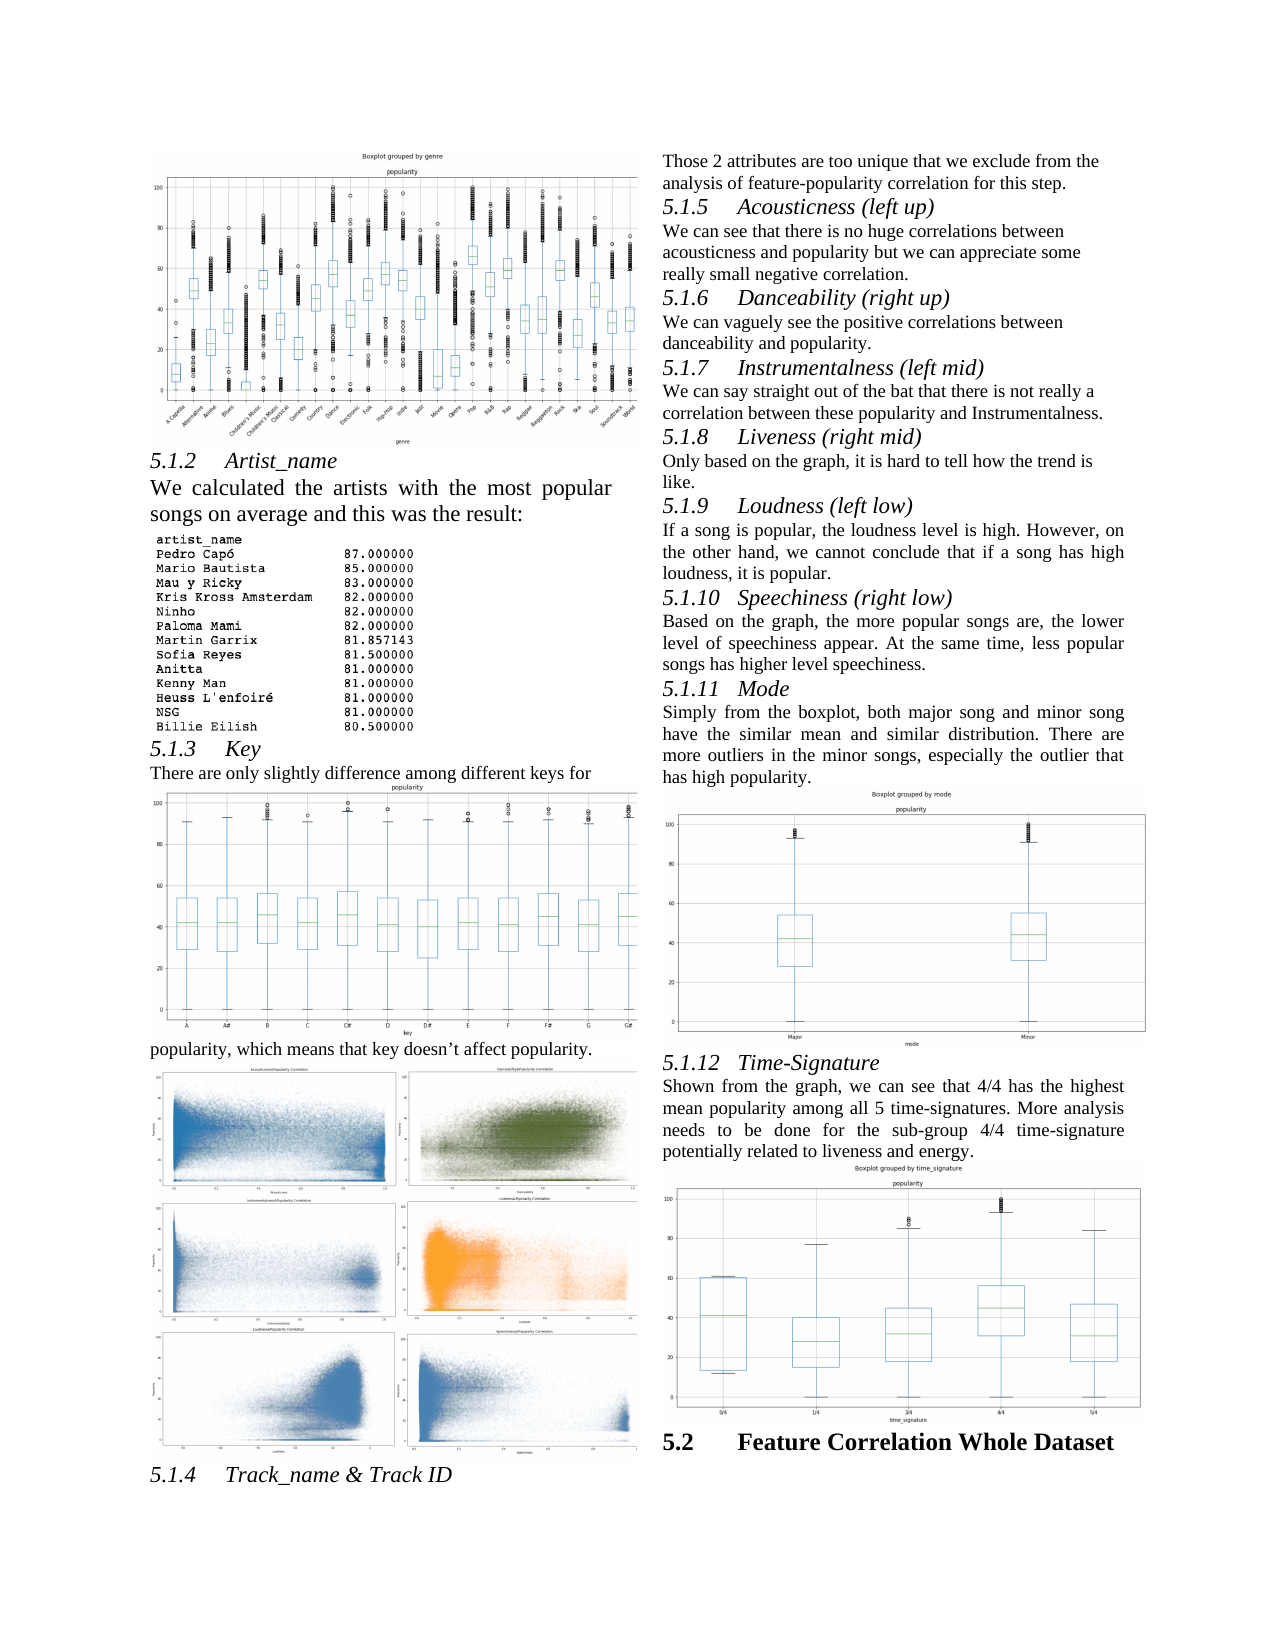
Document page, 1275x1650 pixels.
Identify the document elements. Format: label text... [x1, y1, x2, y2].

list Danceability (right up) [662, 284, 1125, 311]
text We calculated the artists with the most popular songs on average and this was the result: [150, 474, 613, 527]
text If a song is popular, the loudness level is high. However, on the other hand, we cannot conclude that if a song has high loudness, it is popular. [662, 519, 1125, 584]
list Mode [662, 675, 1125, 701]
text We can see that there is no huge correlations between acousticness and popularity but we can appreciate some really small negative correlation. [662, 219, 1125, 284]
text Simply from the boxplot, both major song and minor song have the similar mean and similar distribution. There are more outliers in the minor songs, especially the outlier that has high popularity. [662, 701, 1125, 787]
list Feature Correlation Whole Dataset [662, 1427, 1125, 1455]
list Key [150, 735, 613, 762]
text We can vaguely see the positive correlations between danceability and popularity. [662, 311, 1125, 354]
list Artist_name [150, 448, 613, 474]
text Shown from the graph, we can see that 4/4 has the highest mean popularity among all 5 time-signatures. More analysis needs to be done for the sub-group 4/4 time-signature potentially related to liveness and energy. [662, 1075, 1125, 1161]
list Speechiness (right low) [662, 584, 1125, 610]
list Time-Signature [662, 1049, 1125, 1075]
list Instrumentalness (left mid) [662, 354, 1125, 380]
text There are only slightly difference among different keys for popularity, which means that key doesn’t affect popularity. [150, 762, 613, 783]
list Liveness (right mid) [662, 423, 1125, 449]
picture [662, 787, 1148, 1049]
picture [662, 1161, 1143, 1427]
text Based on the graph, the more popular songs are, the lower level of speechiness appear. At the same time, less popular songs has higher level speechiness. [662, 610, 1125, 675]
picture [150, 526, 445, 736]
text We can say straight out of the bat that there is not really a correlation between these popularity and Instrumentalness. [662, 380, 1125, 423]
text There are only slightly difference among different keys for popularity, which means that key doesn’t affect popularity. [150, 1038, 613, 1059]
picture [150, 783, 638, 1038]
text Only based on the graph, it is hard to tell how the trend is like. [662, 449, 1125, 493]
text Those 2 attributes are too unique that we exclude from the analysis of feature-popularity correlation for this step. [662, 150, 1125, 193]
picture [150, 150, 638, 448]
list Loudness (left low) [662, 493, 1125, 519]
list Track_name & Track ID [150, 1461, 613, 1487]
list Acousticness (left up) [662, 193, 1125, 219]
picture [150, 1059, 638, 1461]
